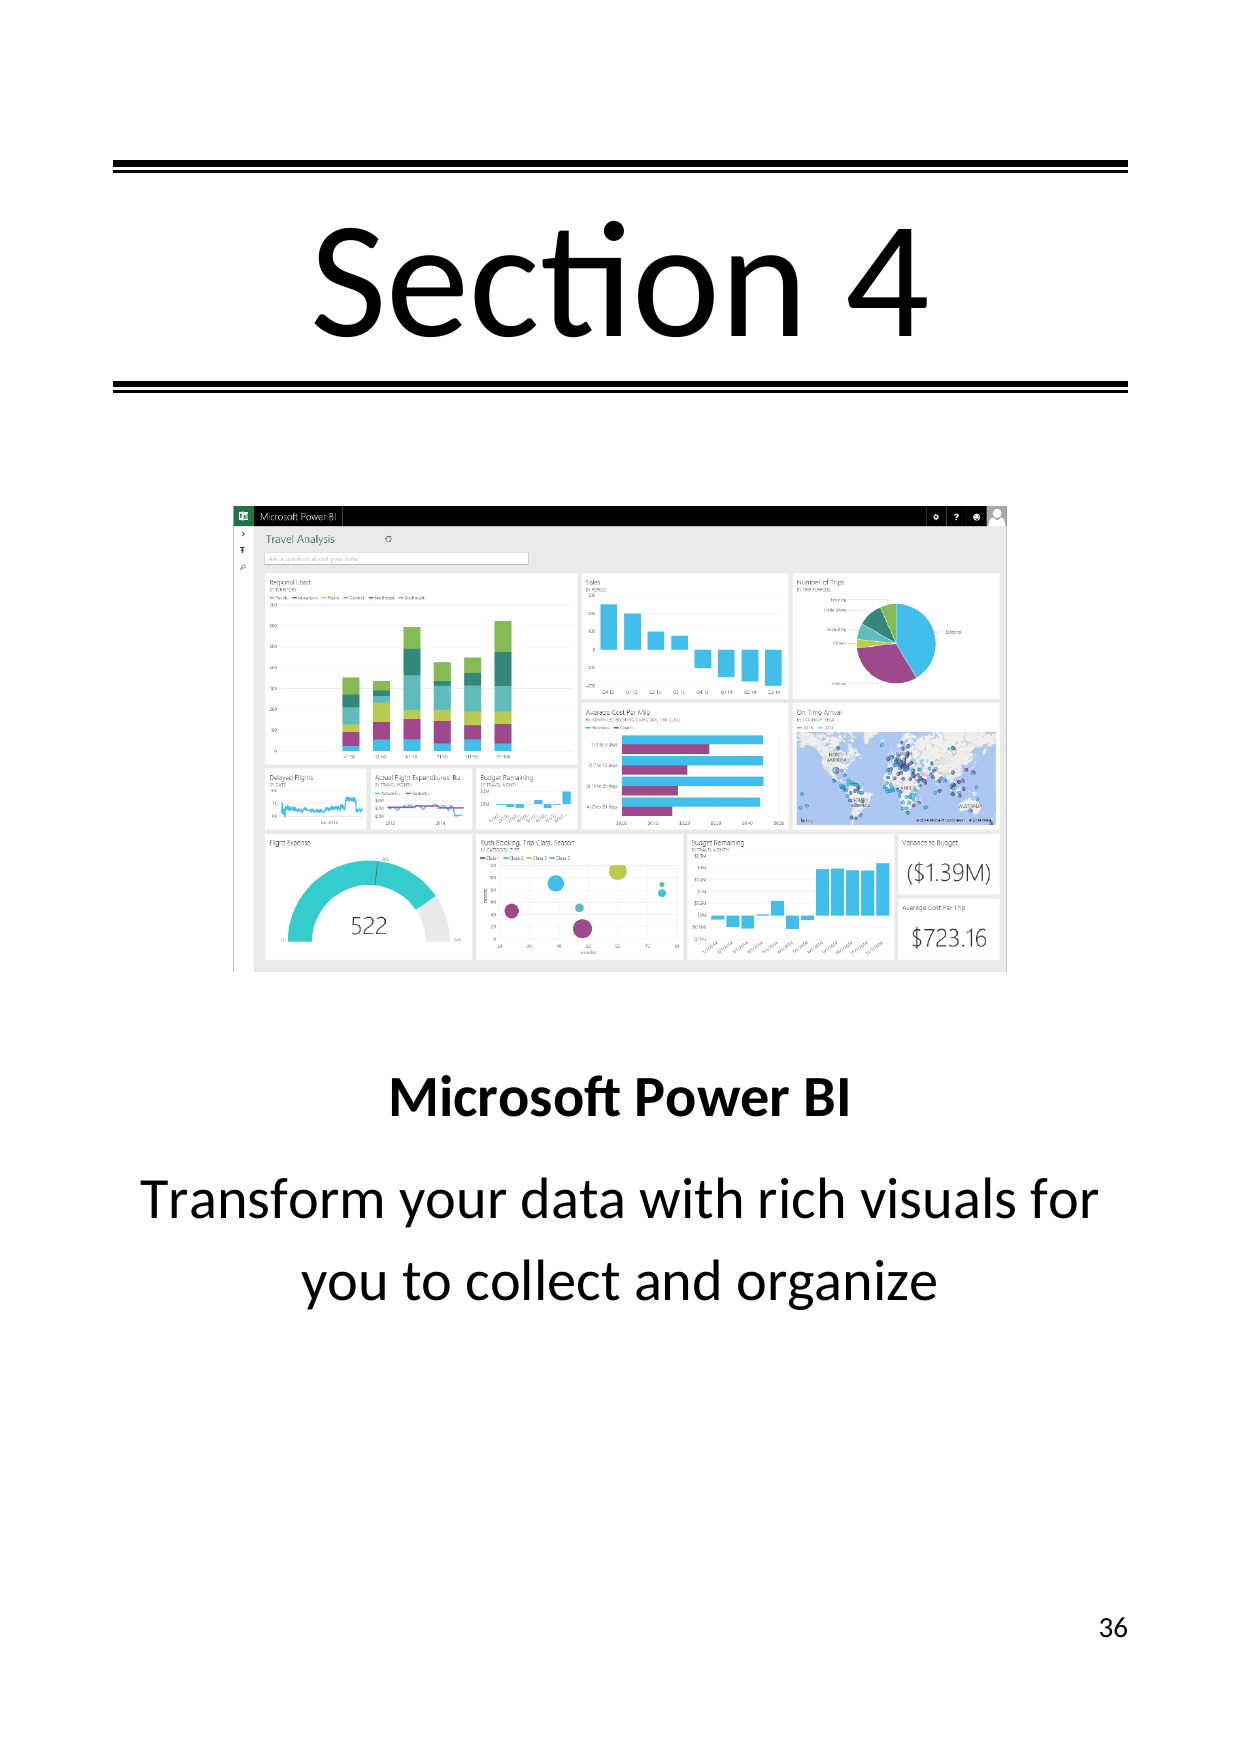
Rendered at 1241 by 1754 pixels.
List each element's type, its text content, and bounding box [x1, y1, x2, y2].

text Transform your data with rich visuals for you to collect and organize [112, 1162, 1128, 1315]
picture [233, 506, 1007, 972]
text Microsoft Power BI [112, 1059, 1128, 1131]
subtitle Section 4 [112, 171, 1128, 393]
